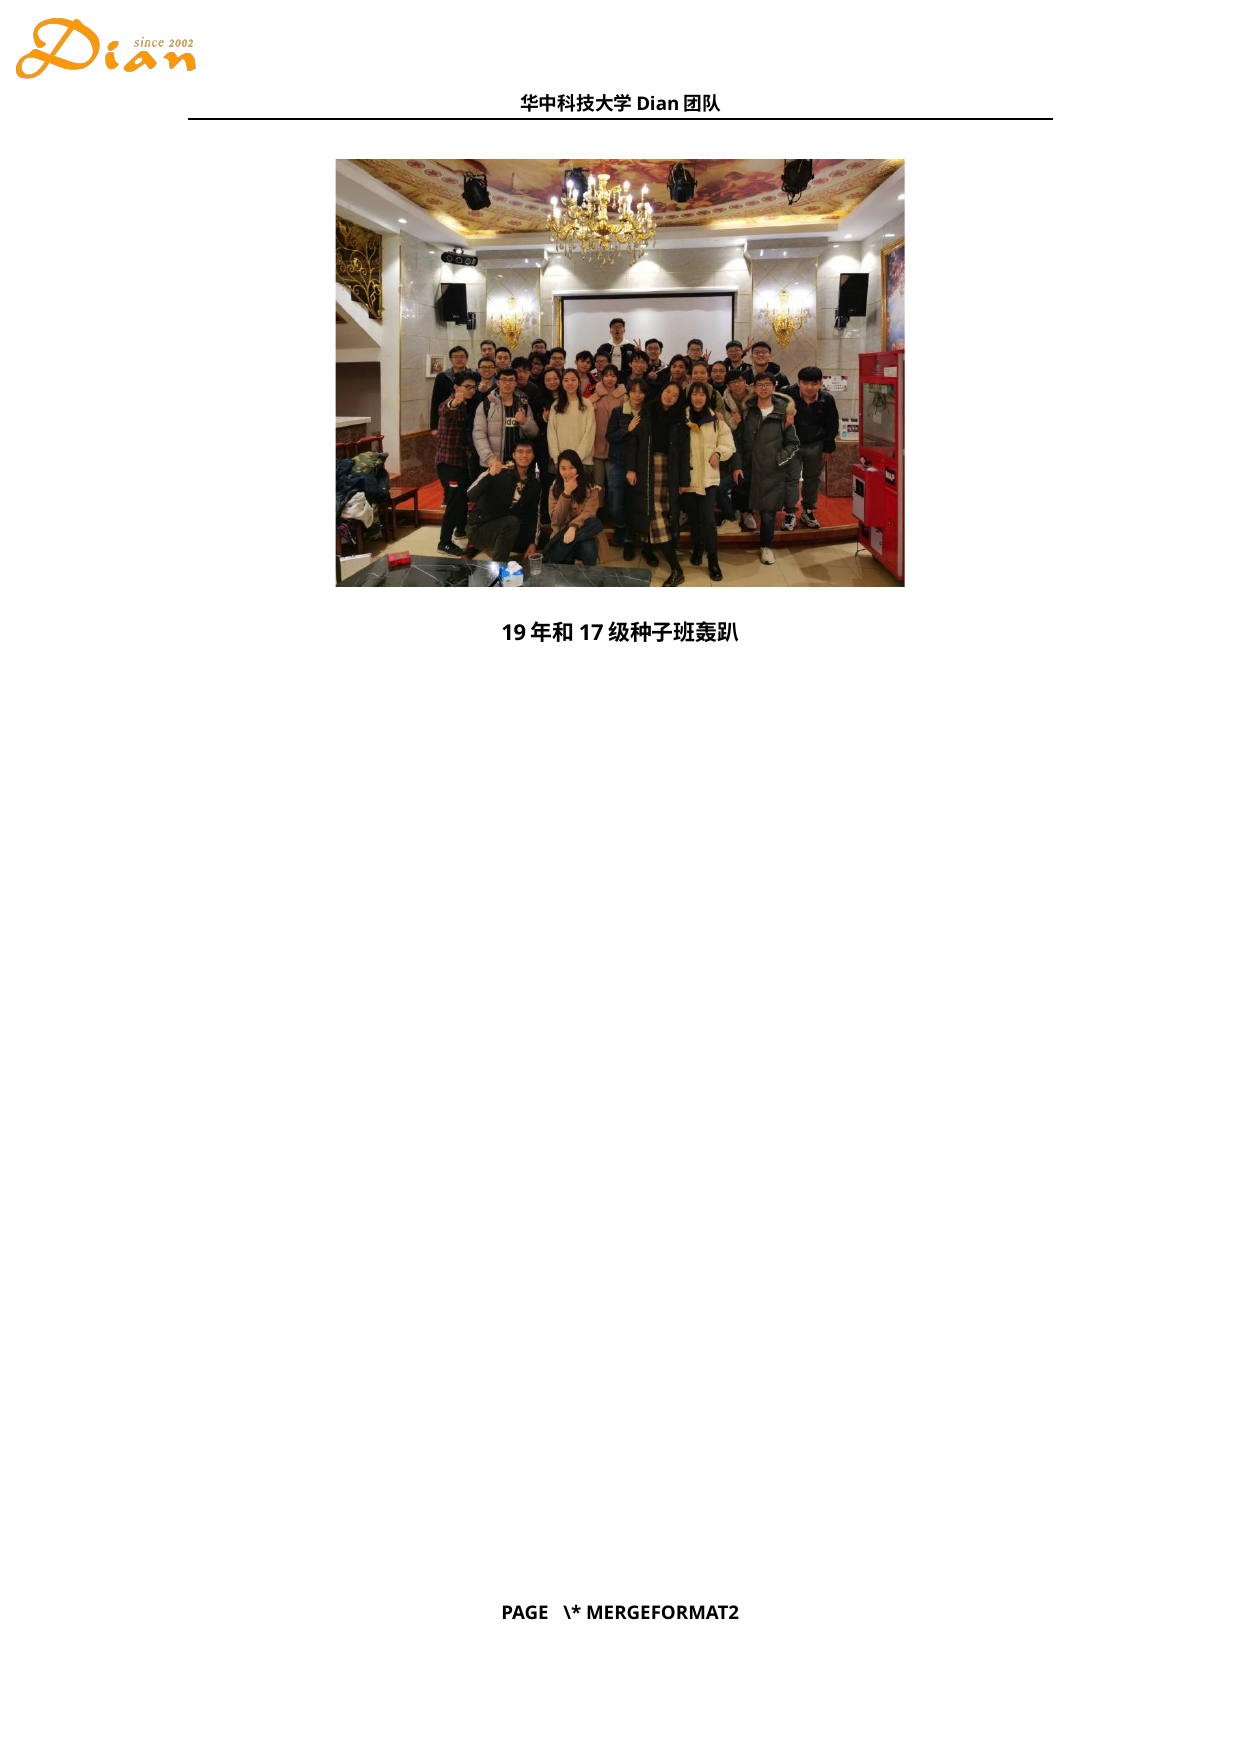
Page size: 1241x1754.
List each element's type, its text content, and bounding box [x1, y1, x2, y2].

picture [335, 159, 905, 587]
text 19年和17级种子班轰趴 [187, 615, 1053, 647]
picture [4, 4, 207, 88]
